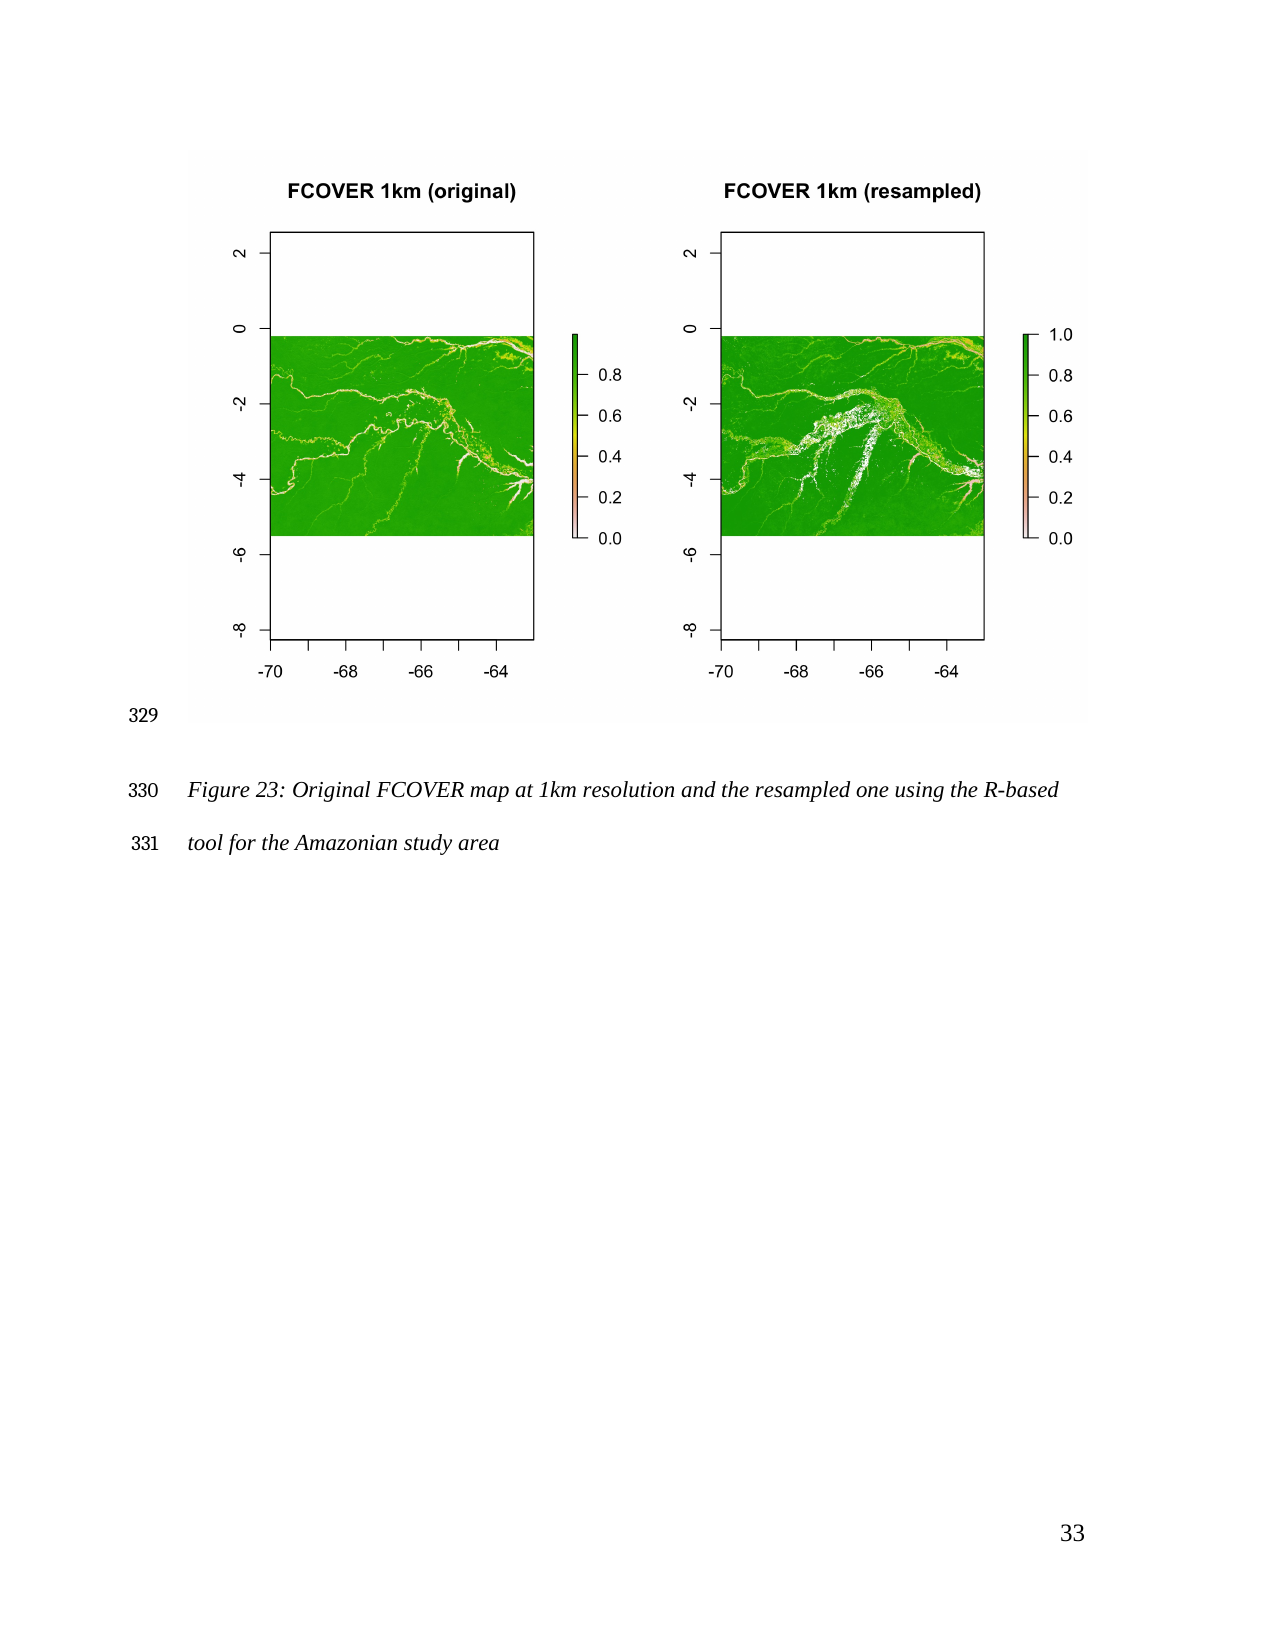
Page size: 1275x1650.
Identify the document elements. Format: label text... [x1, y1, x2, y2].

text Figure 23: Original FCOVER map at 1km resolution and the resampled one using the R-based tool for the Amazonian study area [187, 776, 1087, 856]
picture [187, 150, 1088, 723]
